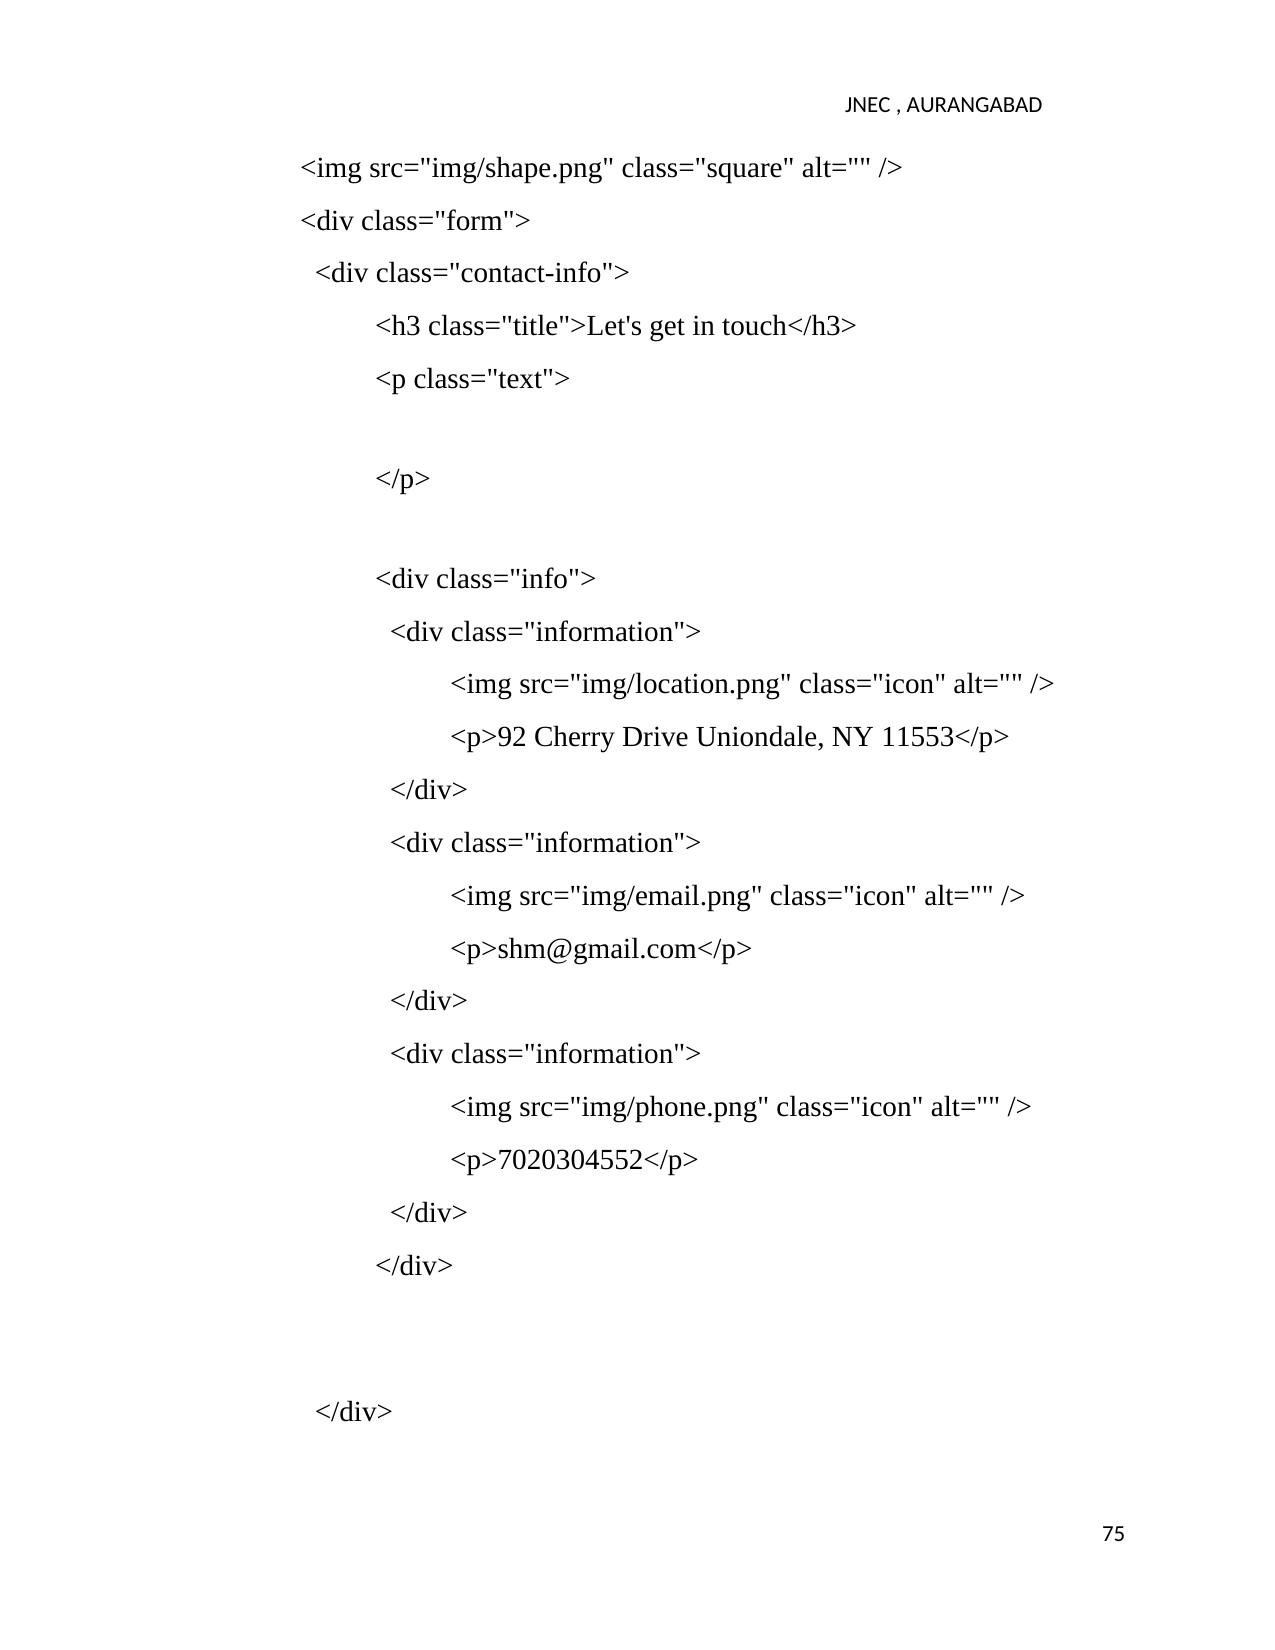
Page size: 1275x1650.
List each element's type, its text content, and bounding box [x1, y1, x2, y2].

text <div class="information"> [150, 825, 1125, 859]
text <img src="img/shape.png" class="square" alt="" /> [150, 150, 1125, 183]
text </div> [150, 1195, 1125, 1228]
text <div class="information"> [150, 1036, 1125, 1070]
text </p> [150, 461, 1125, 495]
text <img src="img/email.png" class="icon" alt="" /> [150, 878, 1125, 911]
text <p>shm@gmail.com</p> [150, 931, 1125, 964]
text <img src="img/phone.png" class="icon" alt="" /> [150, 1089, 1125, 1123]
text </div> [150, 772, 1125, 806]
text <img src="img/location.png" class="icon" alt="" /> [150, 667, 1125, 700]
text <div class="contact-info"> [150, 256, 1125, 289]
text <h3 class="title">Let's get in touch</h3> [150, 308, 1125, 342]
text <div class="info"> [150, 561, 1125, 594]
text <p>92 Cherry Drive Uniondale, NY 11553</p> [150, 719, 1125, 753]
text <p>7020304552</p> [150, 1142, 1125, 1176]
text <div class="form"> [150, 203, 1125, 236]
text </div> [150, 1394, 1125, 1428]
text <p class="text"> [150, 361, 1125, 395]
text </div> [150, 983, 1125, 1017]
text </div> [150, 1248, 1125, 1281]
text <div class="information"> [150, 614, 1125, 647]
